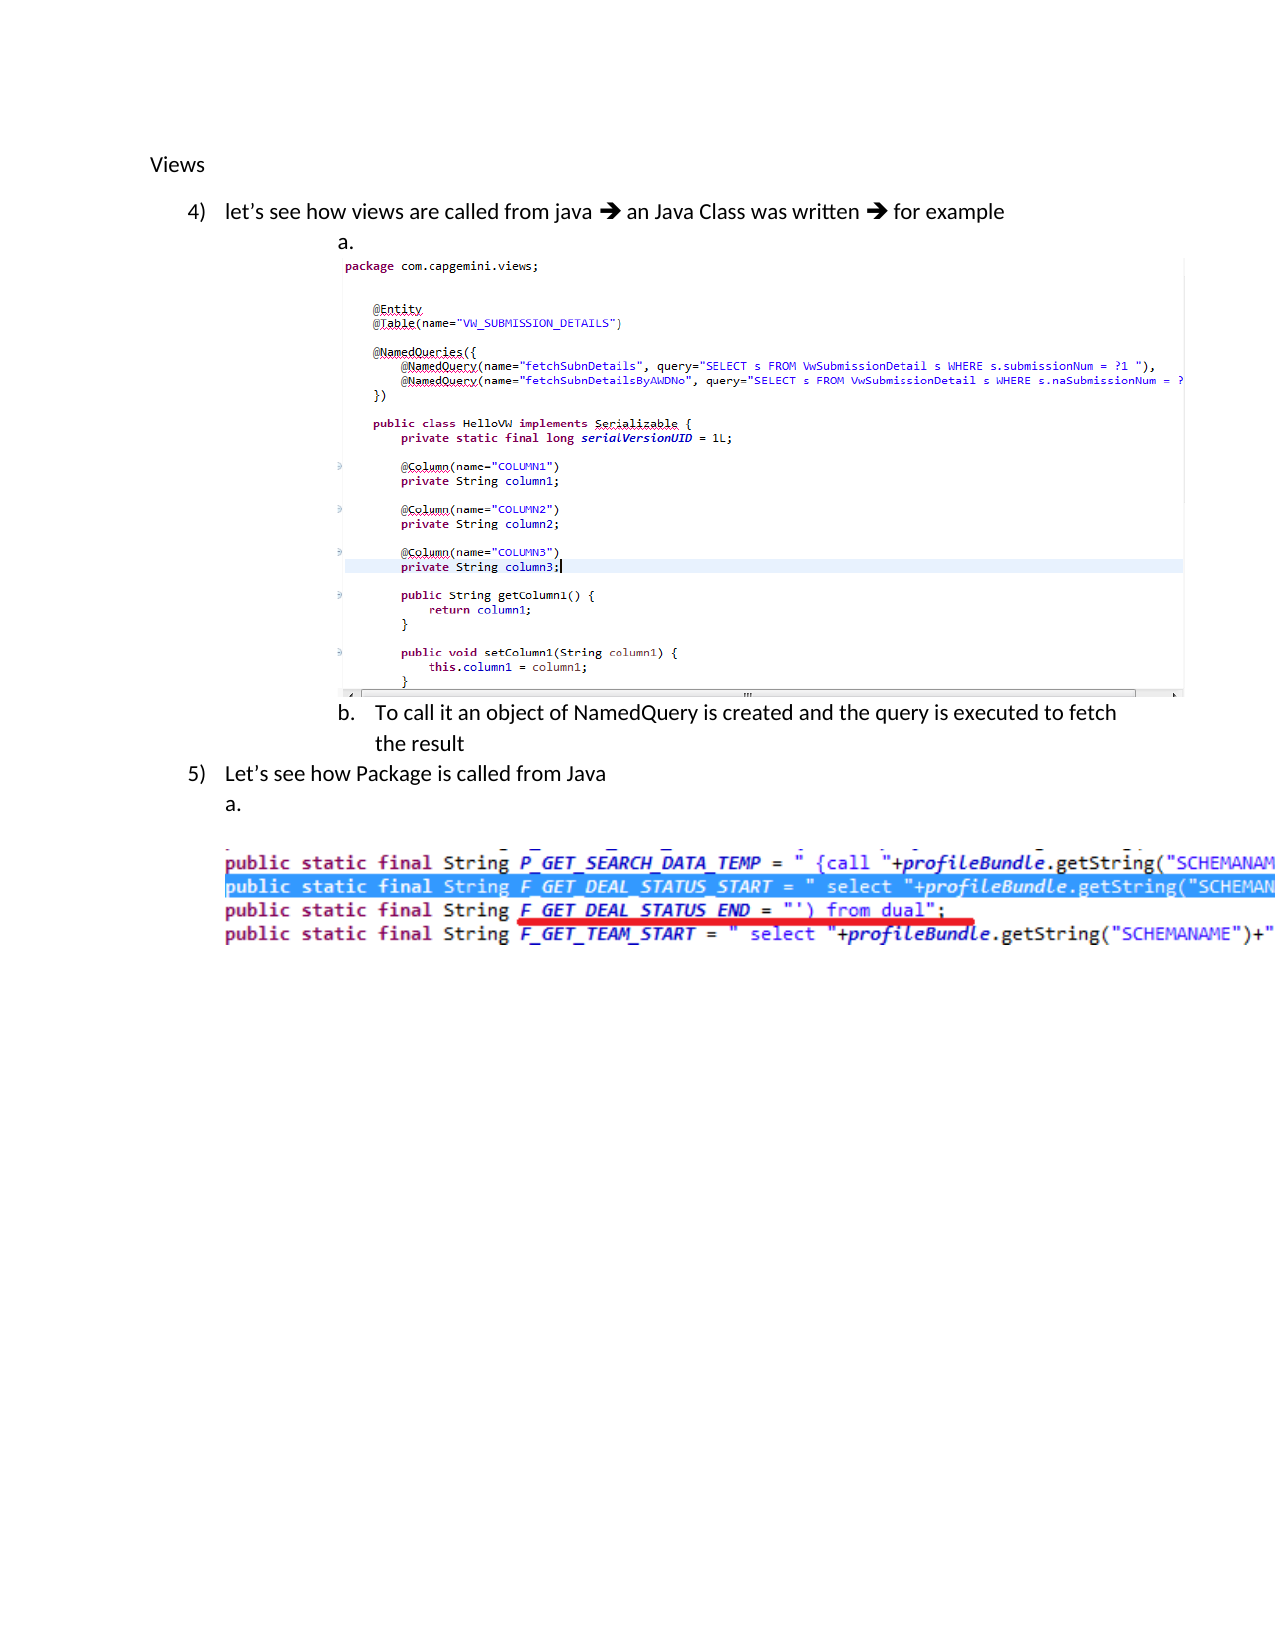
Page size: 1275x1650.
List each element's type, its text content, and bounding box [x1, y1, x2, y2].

picture [225, 849, 1275, 945]
list To call it an object of NamedQuery is created and the query is executed to fetch the result [337, 698, 1125, 757]
list Let’s see how Package is called from Java [187, 759, 1125, 787]
list let’s see how views are called from java an Java Class was written for example [187, 197, 1125, 225]
text Views [150, 150, 1125, 178]
picture [337, 257, 1185, 697]
